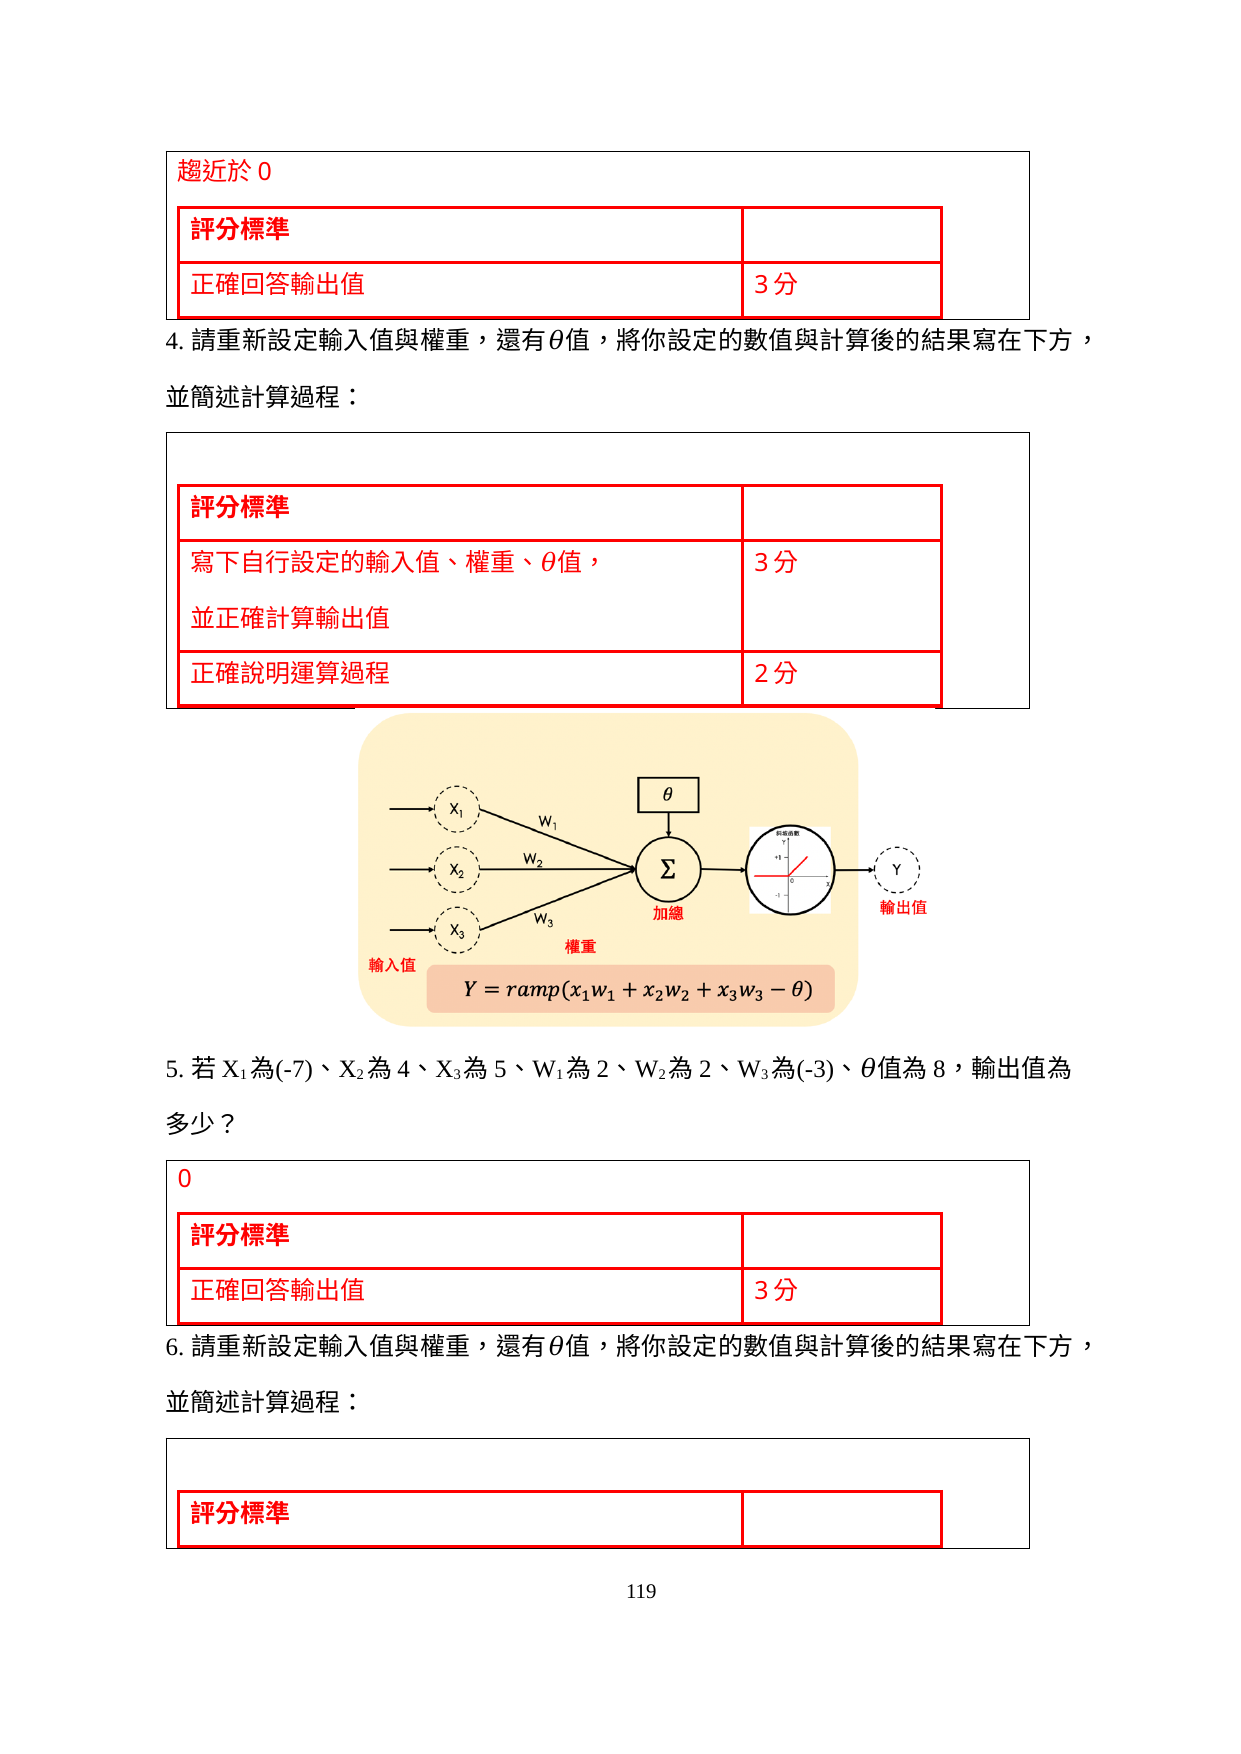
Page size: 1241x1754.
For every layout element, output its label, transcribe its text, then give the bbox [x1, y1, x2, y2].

table_header [167, 433, 1029, 708]
text 4. 請重新設定輸入值與權重，還有𝜃值，將你設定的數值與計算後的結果寫在下方，並簡述計算過程： [165, 320, 1075, 414]
table_header 趨近於0 [167, 152, 1029, 319]
table_header 0 [167, 1161, 1029, 1325]
picture [355, 708, 936, 1034]
text 5. 若X1為(-7)、X2為4、X3為5、W1為2、W2為2、W3為(-3)、𝜃值為8，輸出值為多少？ [165, 1048, 1075, 1142]
table_header [167, 1439, 1029, 1548]
text 6. 請重新設定輸入值與權重，還有𝜃值，將你設定的數值與計算後的結果寫在下方，並簡述計算過程： [165, 1326, 1075, 1419]
